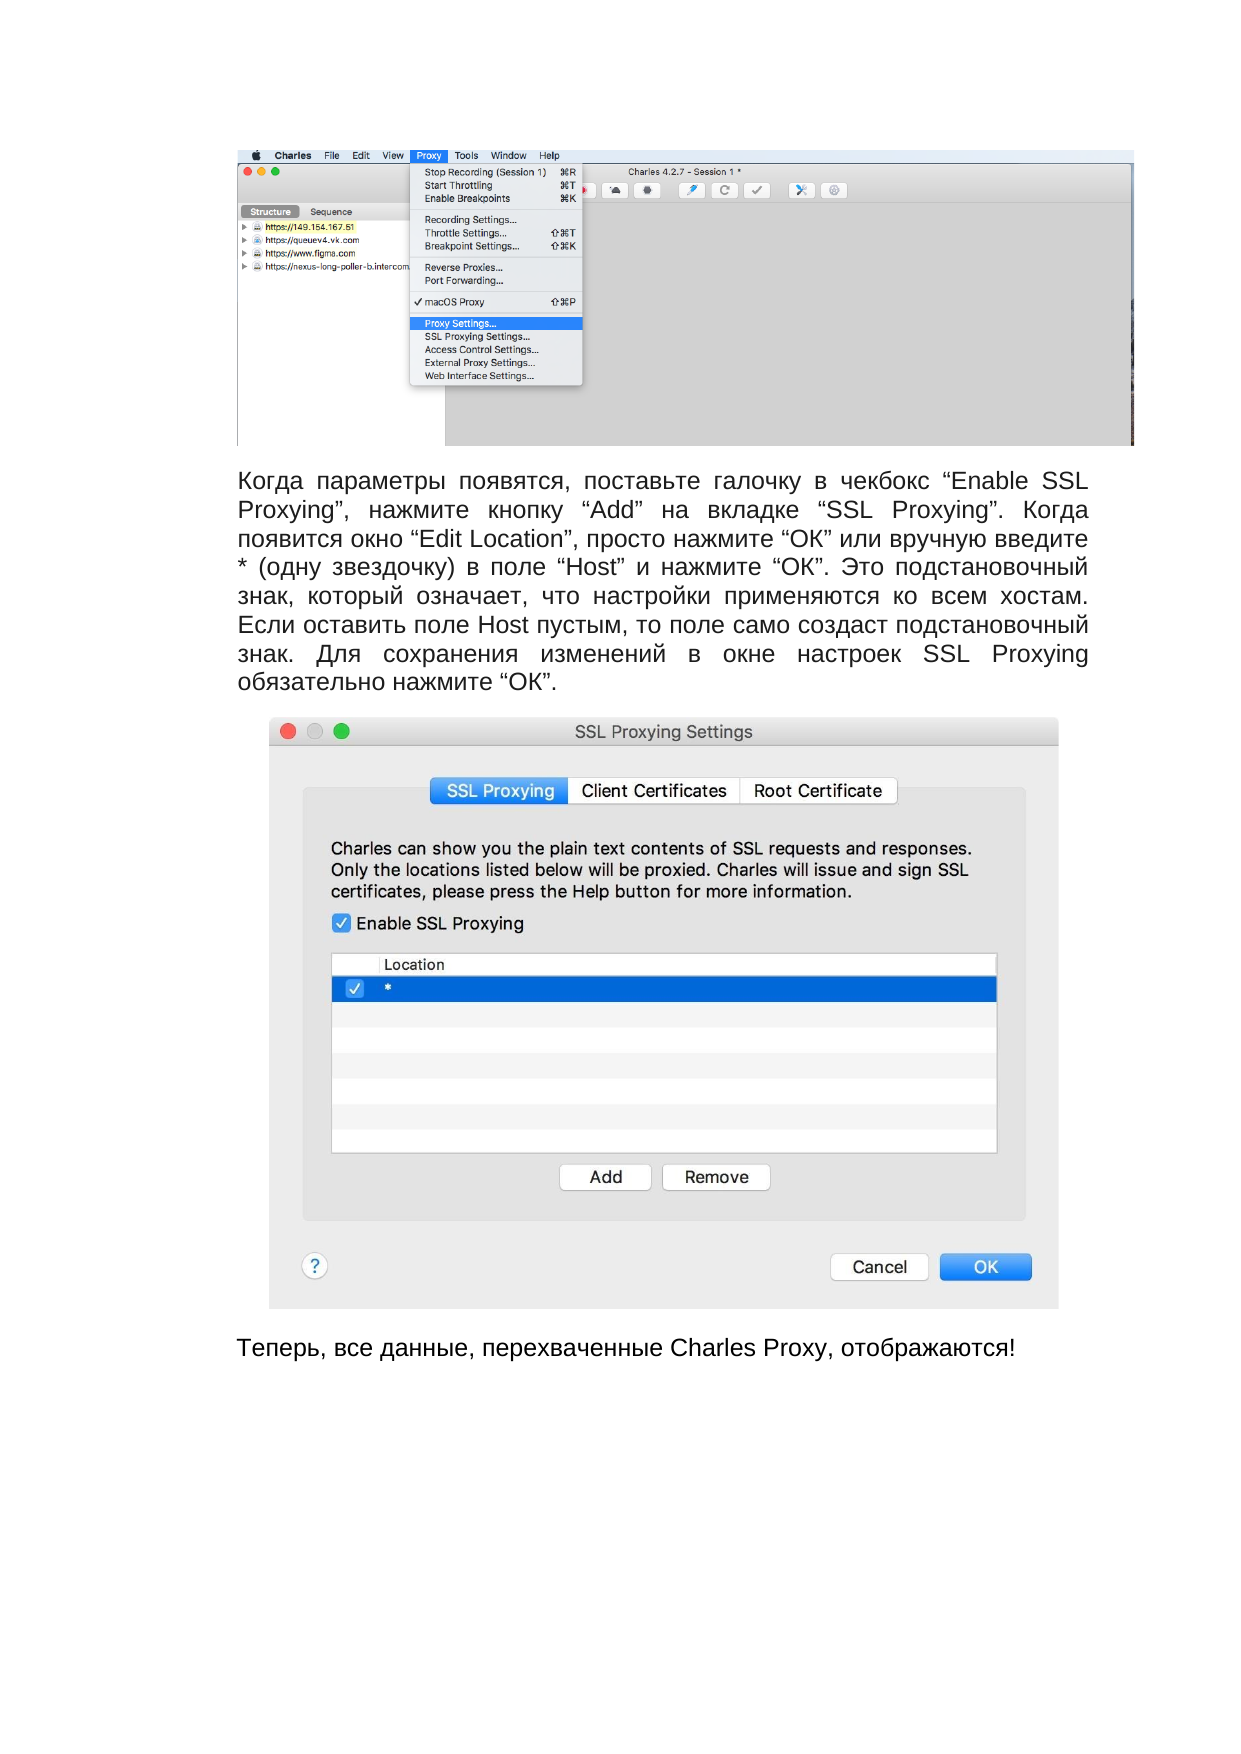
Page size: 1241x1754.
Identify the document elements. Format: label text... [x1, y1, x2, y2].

picture [237, 150, 1135, 446]
text Когда параметры появятся, поставьте галочку в чекбокс “Enable SSL Proxying”, нажмите кнопку “Add” на вкладке “SSL Proxying”. Когда появится окно “Edit Location”, просто нажмите “ОК” или вручную введите * (одну звездочку) в поле “Host” и нажмите “ОК”. Это подстановочный знак, который означает, что настройки применяются ко всем хостам. Если оставить поле Host пустым, то поле само создаст подстановочный знак. Для сохранения изменений в окне настроек SSL Proxying обязательно нажмите “ОК”. [237, 466, 1090, 696]
picture [269, 717, 1059, 1309]
text Теперь, все данные, перехваченные Charles Proxy, отображаются! [236, 1333, 1090, 1362]
